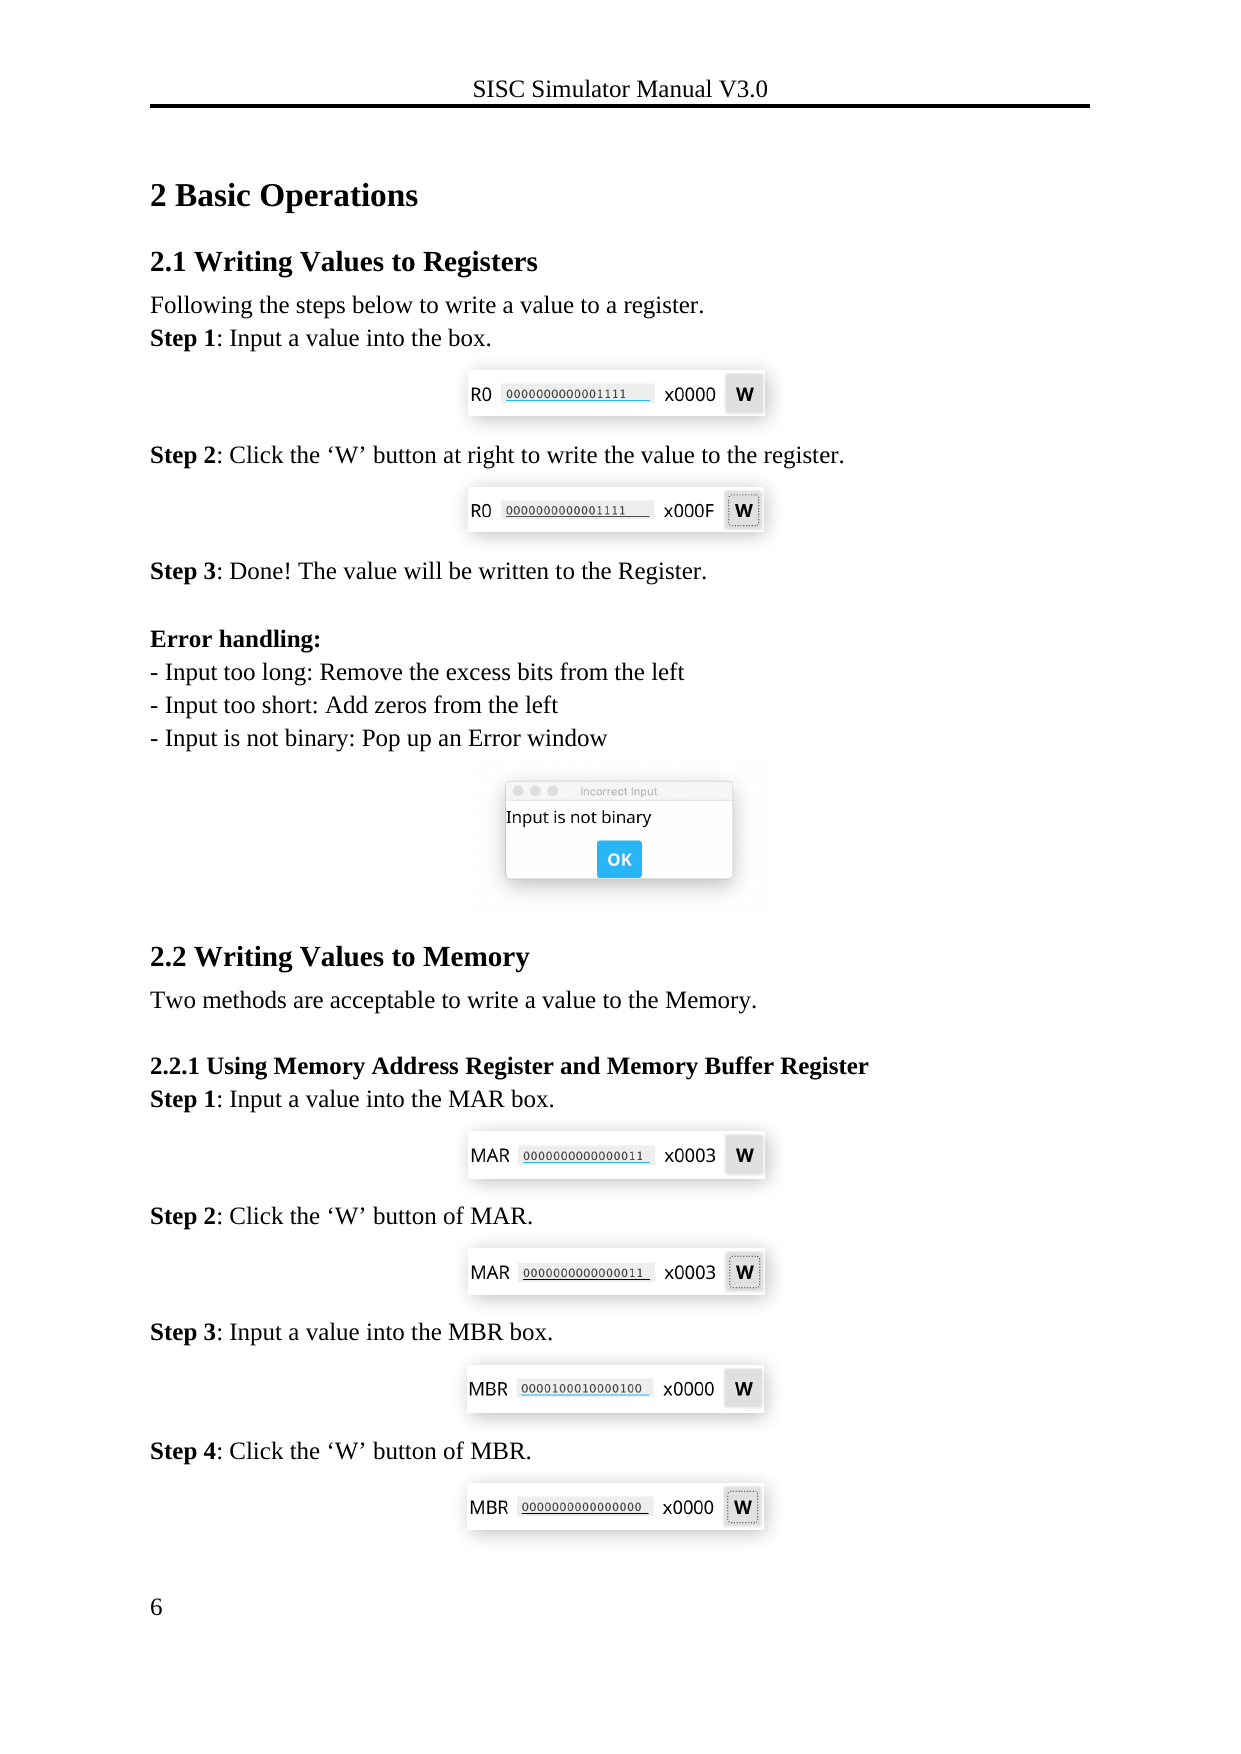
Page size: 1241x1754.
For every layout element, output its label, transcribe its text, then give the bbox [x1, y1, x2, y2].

picture [467, 487, 764, 532]
picture [468, 370, 765, 416]
text - Input too short: Add zeros from the left [150, 690, 1090, 719]
text Step 1: Input a value into the box. [150, 323, 1090, 352]
text Two methods are acceptable to write a value to the Memory. [150, 985, 1090, 1014]
text Step 2: Click the ‘W’ button at right to write the value to the register. [150, 440, 1090, 468]
text Following the steps below to write a value to a register. [150, 290, 1090, 319]
picture [468, 1248, 765, 1295]
subtitle 2.2 Writing Values to Memory [150, 939, 1090, 973]
text Step 1: Input a value into the MAR box. [150, 1084, 1090, 1113]
text Step 3: Done! The value will be written to the Register. [150, 556, 1090, 585]
text Error handling: [150, 624, 1090, 653]
picture [468, 1131, 765, 1179]
picture [472, 756, 768, 915]
subtitle 2.1 Writing Values to Registers [150, 244, 1090, 278]
subtitle 2.2.1 Using Memory Address Register and Memory Buffer Register [150, 1051, 1090, 1080]
text - Input too long: Remove the excess bits from the left [150, 657, 1090, 686]
text - Input is not binary: Pop up an Error window [150, 723, 1090, 752]
subtitle 2 Basic Operations [150, 175, 1090, 213]
picture [467, 1483, 764, 1530]
text Step 2: Click the ‘W’ button of MAR. [150, 1201, 1090, 1230]
picture [467, 1365, 764, 1413]
text Step 4: Click the ‘W’ button of MBR. [150, 1436, 1090, 1465]
text Step 3: Input a value into the MBR box. [150, 1317, 1090, 1346]
